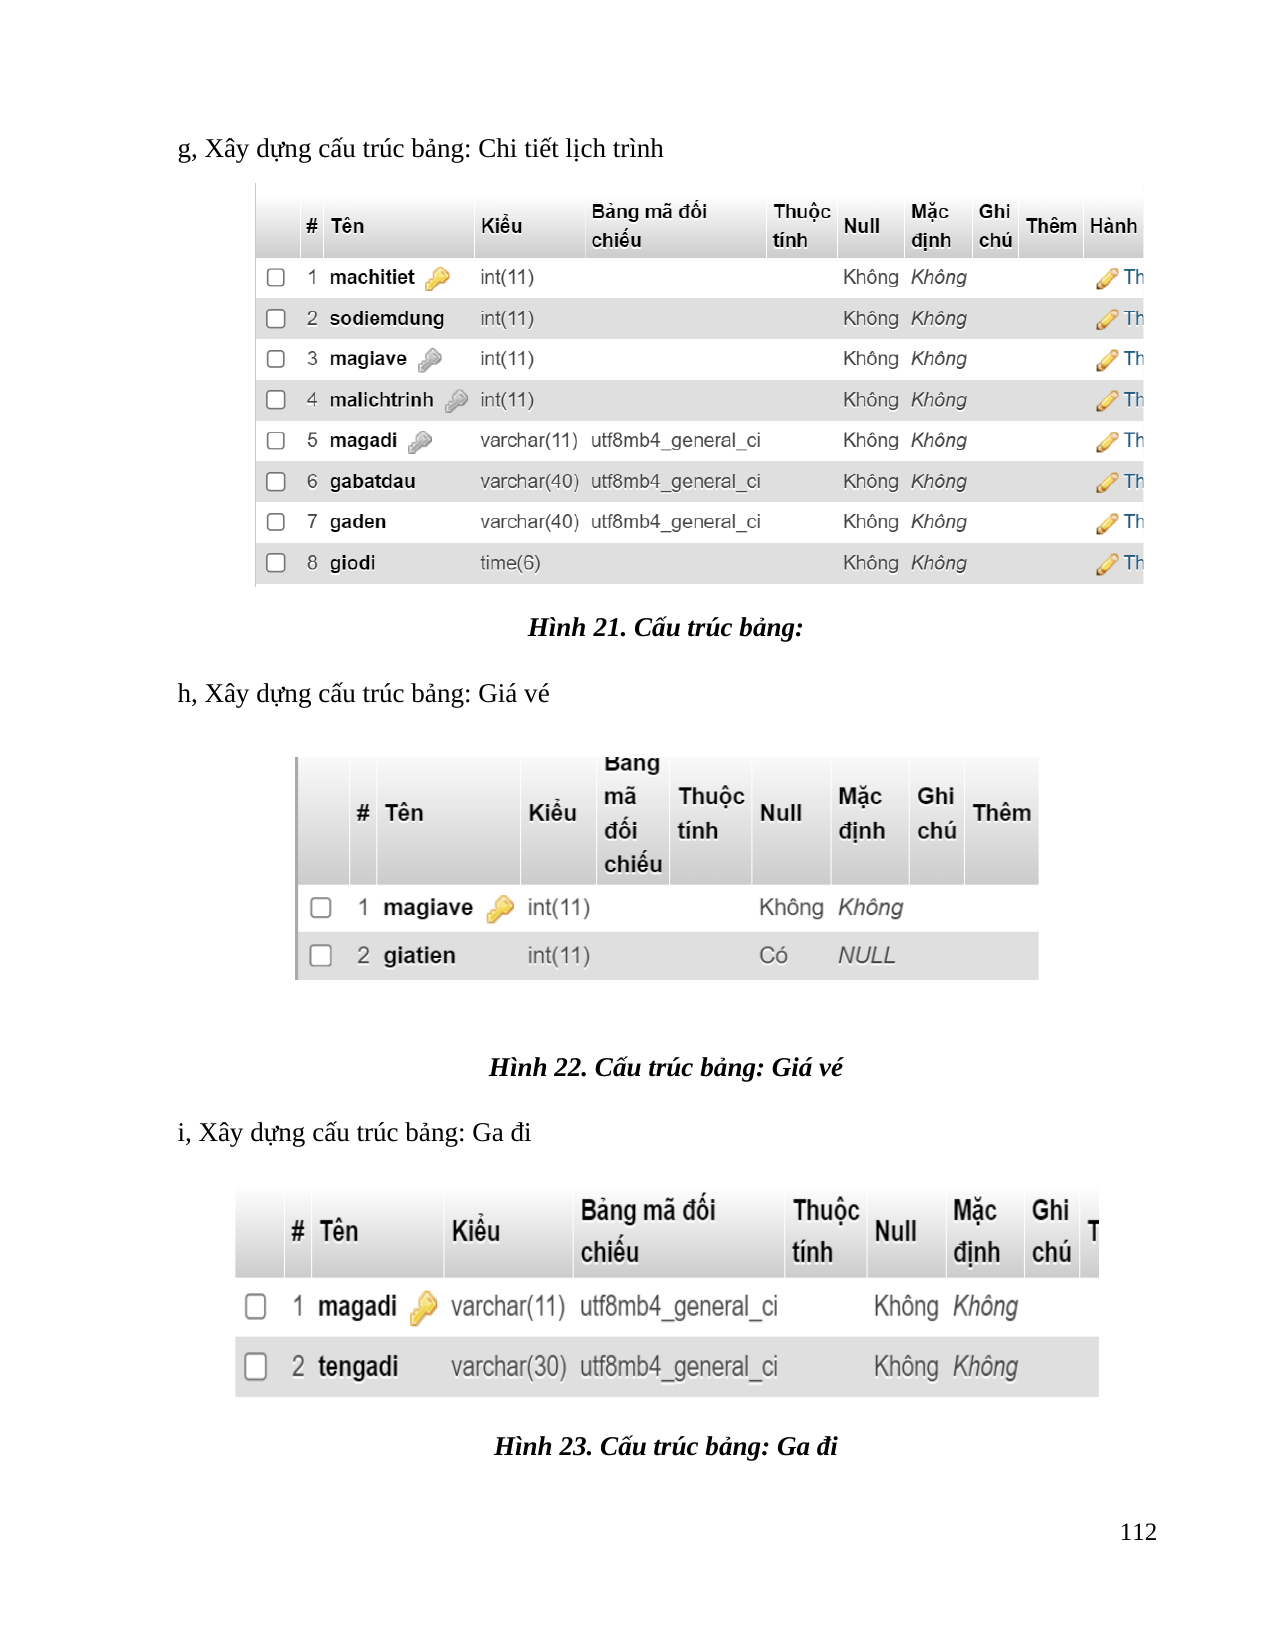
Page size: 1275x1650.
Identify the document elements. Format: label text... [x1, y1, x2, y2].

text h, Xây dựng cấu trúc bảng: Giá vé [177, 677, 1157, 708]
text g, Xây dựng cấu trúc bảng: Chi tiết lịch trình [177, 132, 1157, 164]
text Hình 22. Cấu trúc bảng: Giá vé [177, 1051, 1157, 1082]
picture [255, 183, 1144, 587]
picture [295, 757, 1039, 980]
text i, Xây dựng cấu trúc bảng: Ga đi [177, 1116, 1157, 1148]
picture [235, 1173, 1099, 1405]
